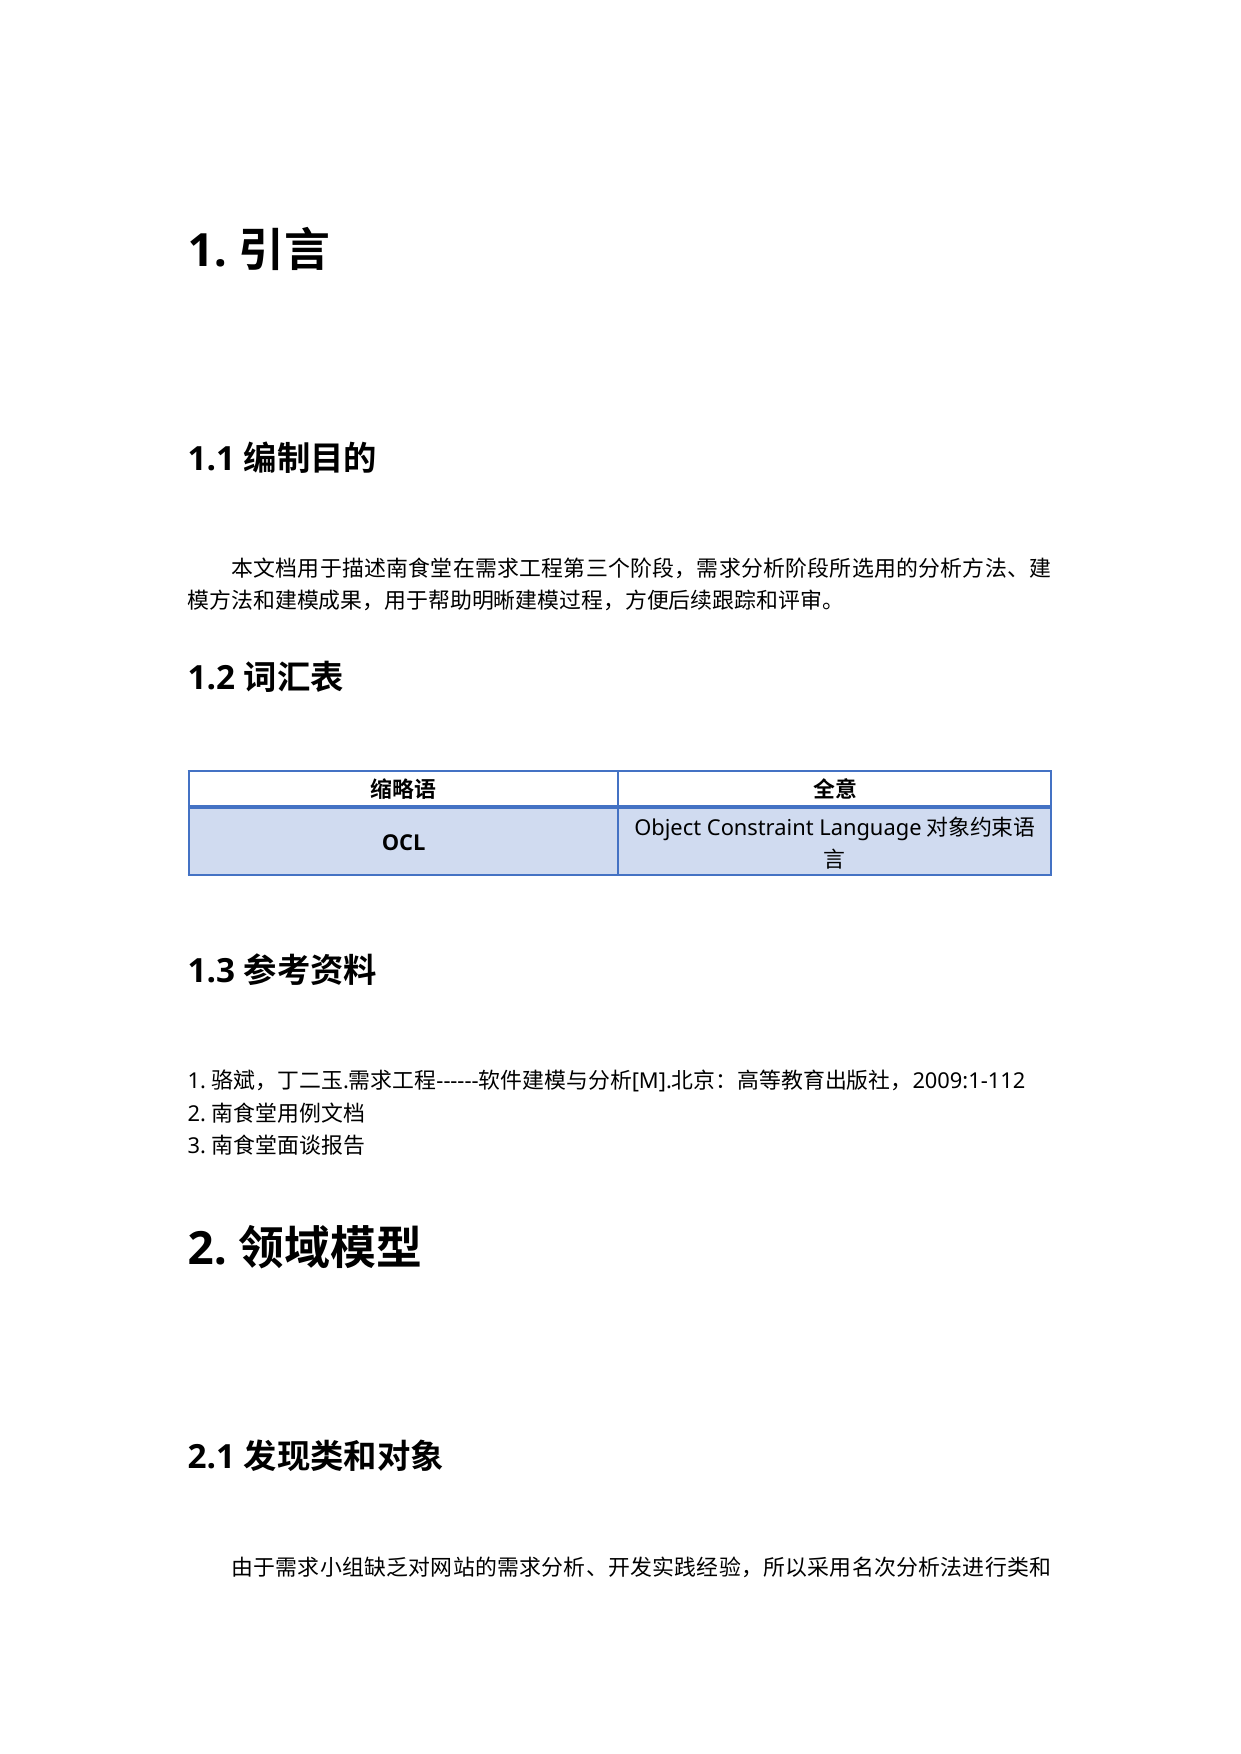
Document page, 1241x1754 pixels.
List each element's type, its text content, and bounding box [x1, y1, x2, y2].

table_header 缩略语 [190, 772, 617, 804]
subtitle 1. 引言 [187, 197, 1053, 295]
text 2. 南食堂用例文档 [187, 1096, 1053, 1128]
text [187, 1549, 1053, 1582]
table_header 全意 [619, 772, 1050, 804]
table_cell OCL [190, 809, 617, 874]
subtitle 1.2 词汇表 [187, 642, 1053, 707]
subtitle 1.3 参考资料 [187, 936, 1053, 1001]
table_cell Object Constraint Language对象约束语言 [619, 809, 1050, 874]
text 本文档用于描述南食堂在需求工程第三个阶段，需求分析阶段所选用的分析方法、建模方法和建模成果，用于帮助明晰建模过程，方便后续跟踪和评审。 [187, 550, 1053, 615]
subtitle 1.1 编制目的 [187, 423, 1053, 488]
subtitle 2. 领域模型 [187, 1196, 1053, 1294]
subtitle 2.1 发现类和对象 [187, 1422, 1053, 1487]
text 3. 南食堂面谈报告 [187, 1128, 1053, 1161]
text 1. 骆斌，丁二玉.需求工程------软件建模与分析[M].北京：高等教育出版社，2009:1-112 [187, 1063, 1053, 1096]
